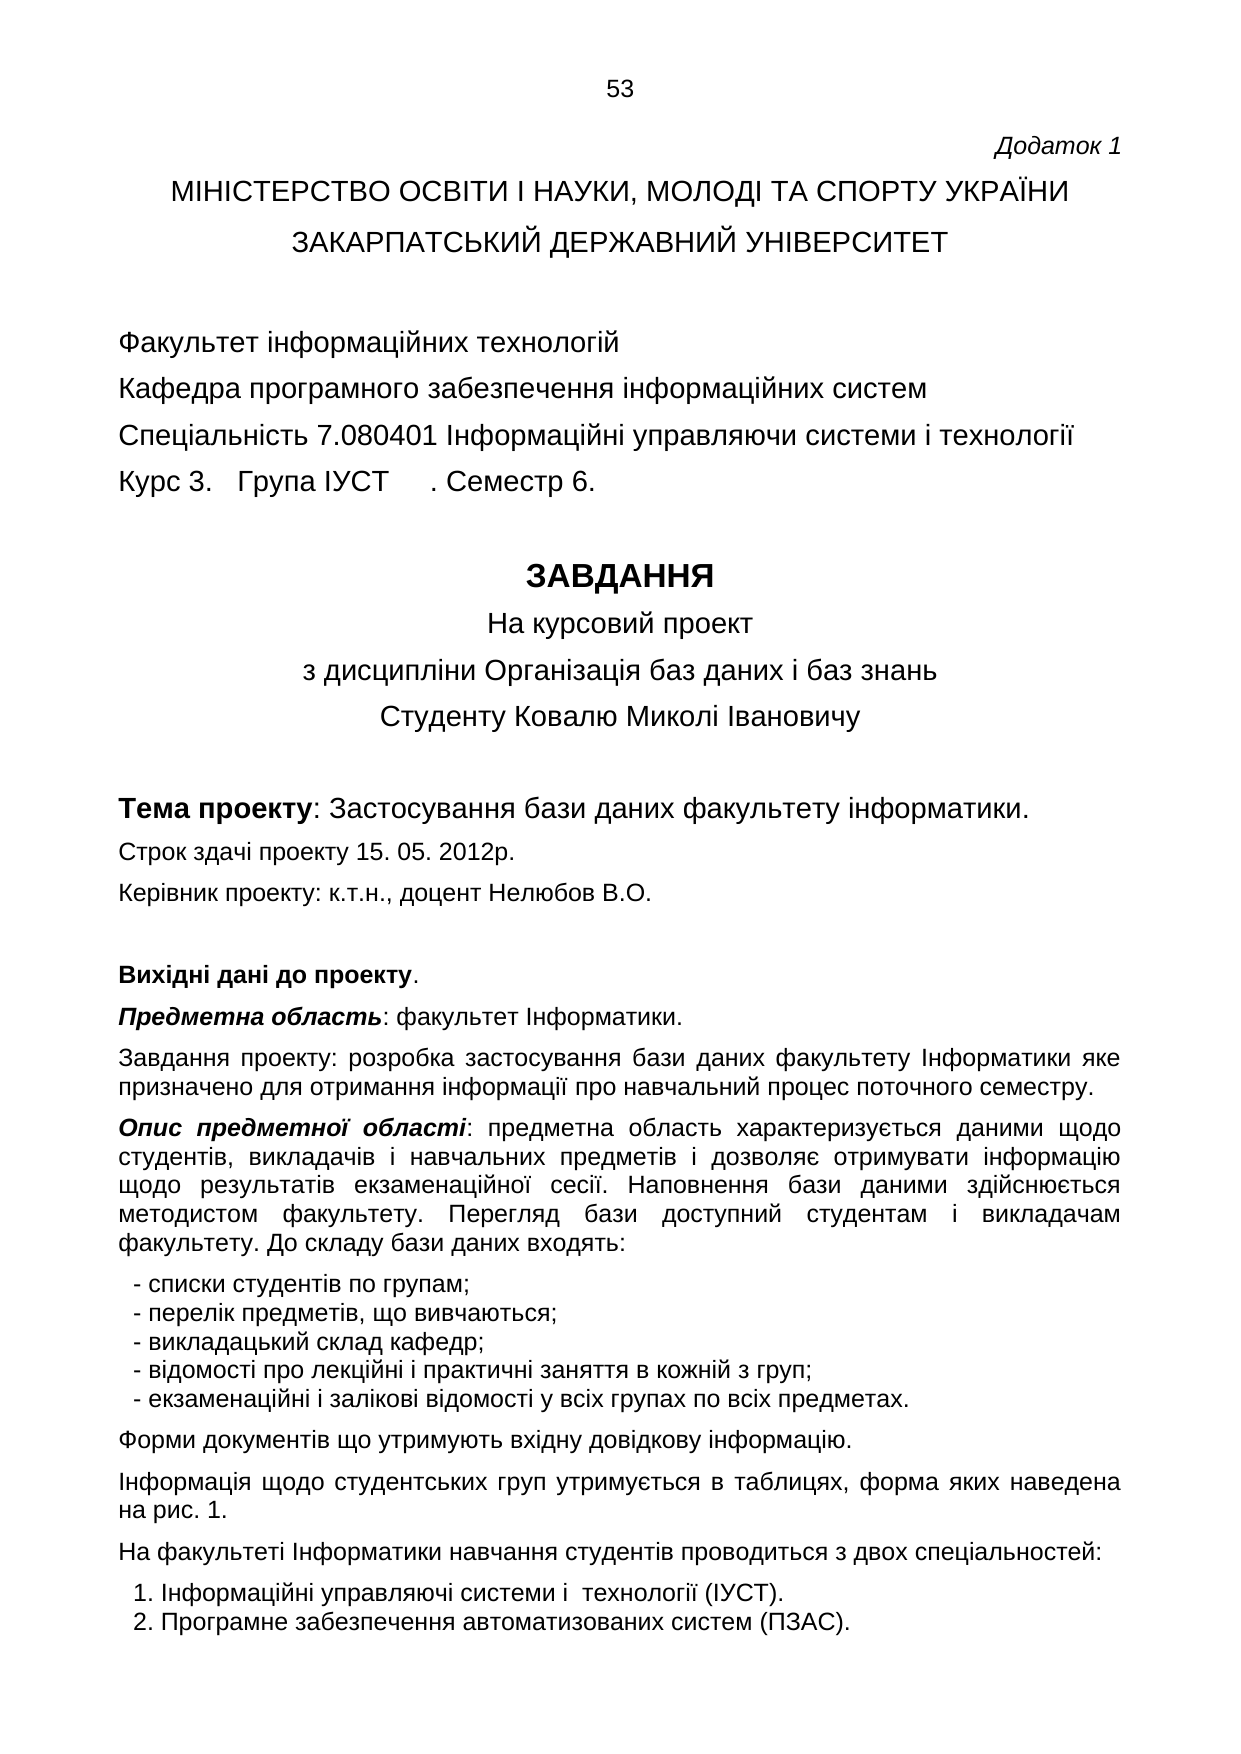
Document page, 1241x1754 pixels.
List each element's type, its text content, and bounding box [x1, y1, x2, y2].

text Завдання проекту: розробка застосування бази даних факультету Інформатики яке призначено для отримання інформації про навчальний процес поточного семестру. [118, 1043, 1122, 1101]
text Додаток 1 [118, 131, 1122, 160]
text Опис предметної області: предметна область характеризується даними щодо студентів, викладачів і навчальних предметів і дозволяє отримувати інформацію щодо результатів екзаменаційної сесії. Наповнення бази даними здійснюється методистом факультету. Перегляд бази доступний студентам і викладачам факультету. До складу бази даних входять: [118, 1113, 1122, 1257]
text Інформація щодо студентських груп утримується в таблицях, форма яких наведена на рис. 1. [118, 1467, 1122, 1524]
text 2. Програмне забезпечення автоматизованих систем (ПЗАС). [133, 1607, 1122, 1636]
text На факультеті Інформатики навчання студентів проводиться з двох спеціальностей: [118, 1537, 1122, 1566]
text з дисципліни Організація баз даних і баз знань [118, 653, 1122, 686]
text - перелік предметів, що вивчаються; [133, 1298, 1122, 1327]
text 1. Інформаційні управляючі системи і технології (ІУСТ). [133, 1578, 1122, 1607]
text ЗАВДАННЯ [118, 556, 1122, 594]
text Кафедра програмного забезпечення інформаційних систем [118, 371, 1122, 405]
text - списки студентів по групам; [133, 1269, 1122, 1298]
text Предметна область: факультет Інформатики. [118, 1002, 1122, 1031]
text Спеціальність 7.080401 Інформаційні управляючи системи і технології [118, 417, 1122, 451]
text Курс 3. Група ІУСТ . Семестр 6. [118, 463, 1122, 497]
text Форми документів що утримують вхідну довідкову інформацію. [118, 1426, 1122, 1454]
text Вихідні дані до проекту. [118, 961, 1122, 989]
text - викладацький склад кафедр; [133, 1327, 1122, 1356]
text - екзаменаційні і залікові відомості у всіх групах по всіх предметах. [133, 1384, 1122, 1413]
text - відомості про лекційні і практичні заняття в кожній з груп; [133, 1356, 1122, 1384]
text ЗАКАРПАТСЬКИЙ ДЕРЖАВНИЙ УНІВЕРСИТЕТ [118, 225, 1122, 258]
text На курсовий проект [118, 607, 1122, 640]
text Керівник проекту: к.т.н., доцент Нелюбов В.О. [118, 878, 1122, 907]
text Тема проекту: Застосування бази даних факультету інформатики. [118, 791, 1122, 824]
text Строк здачі проекту 15. 05. 2012р. [118, 837, 1122, 866]
text МІНІСТЕРСТВО ОСВІТИ І НАУКИ, МОЛОДІ ТА СПОРТУ УКРАЇНИ [118, 174, 1122, 208]
text Студенту Ковалю Миколі Івановичу [118, 699, 1122, 732]
text Факультет інформаційних технологій [118, 325, 1122, 359]
